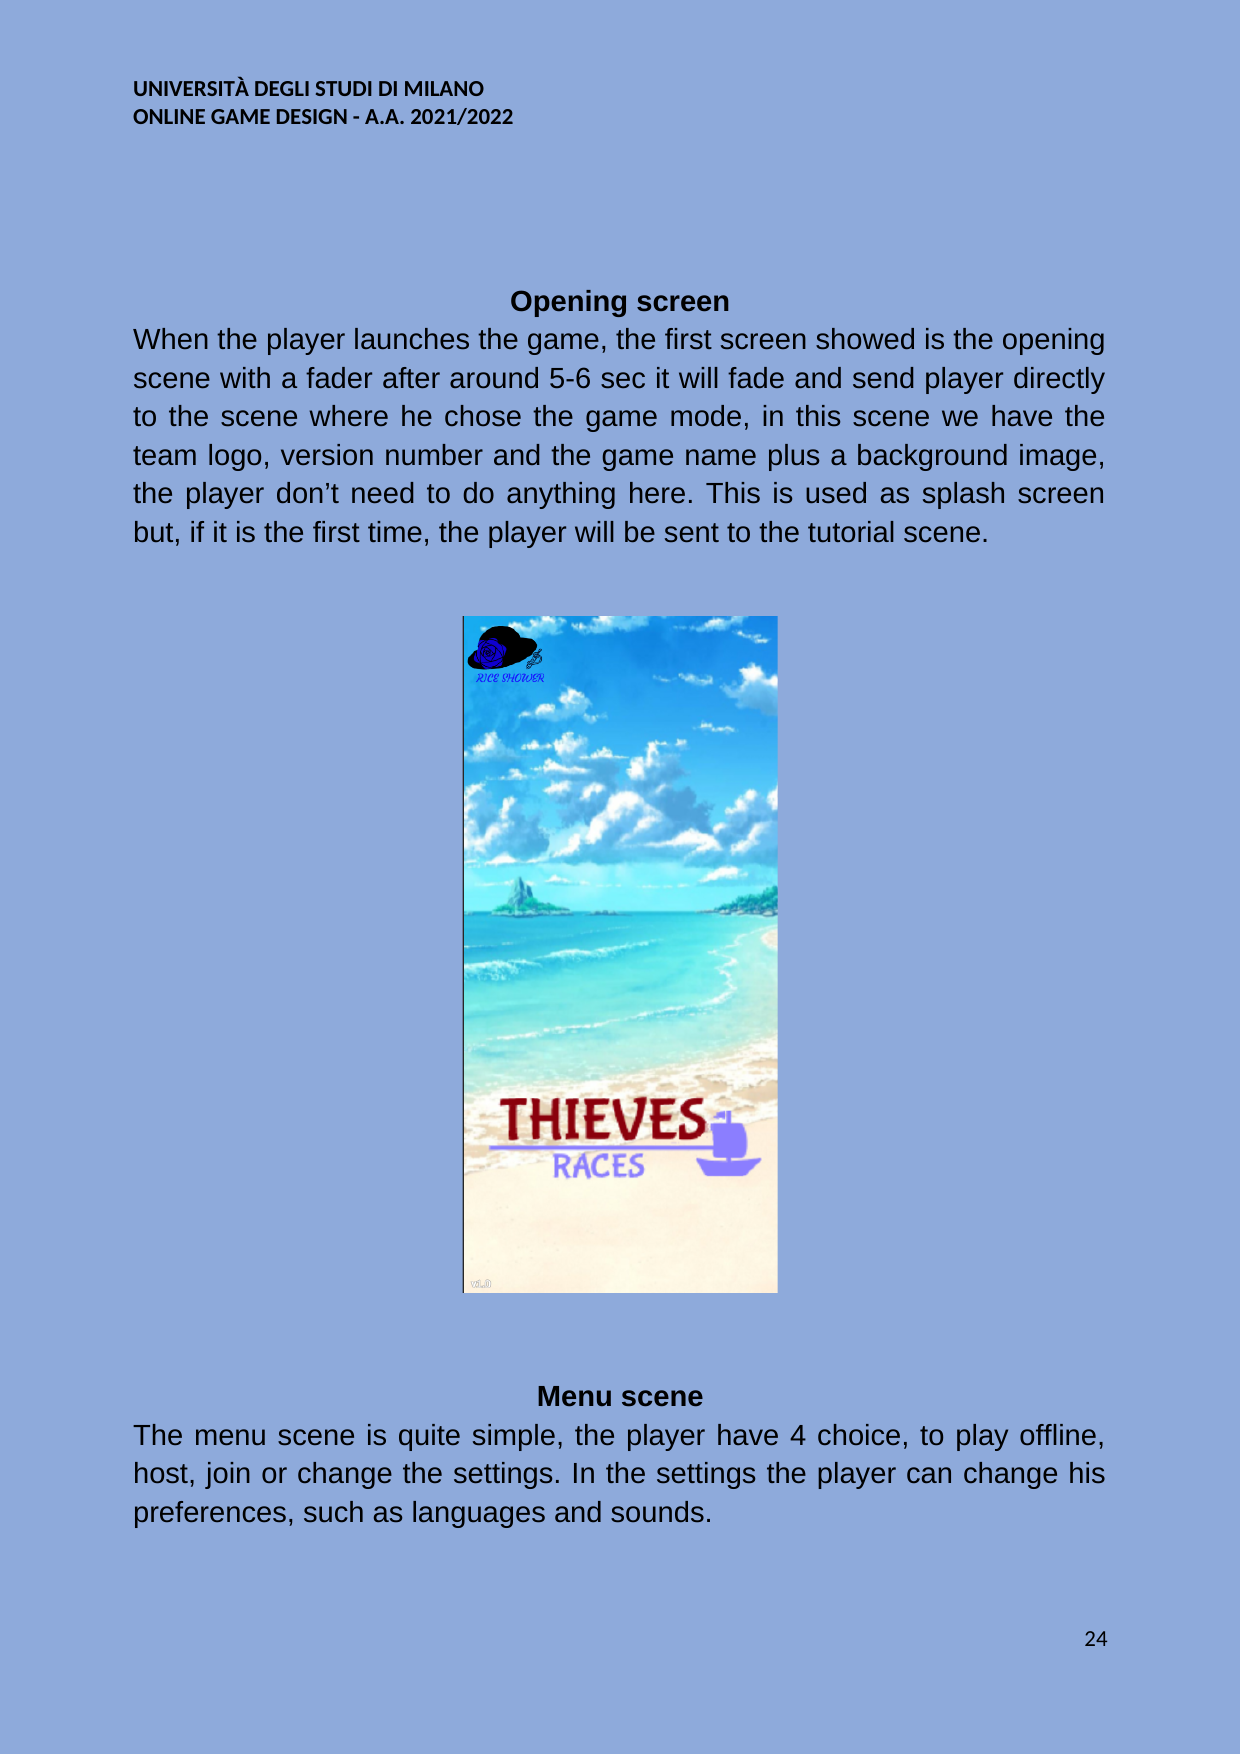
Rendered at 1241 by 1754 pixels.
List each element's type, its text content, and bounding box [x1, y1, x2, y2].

text Menu scene [133, 1379, 1107, 1413]
picture [462, 616, 778, 1293]
text Opening screen [133, 284, 1107, 317]
text When the player launches the game, the first screen showed is the opening scene with a fader after around 5-6 sec it will fade and send player directly to the scene where he chose the game mode, in this scene we have the team logo, version number and the game name plus a background image, the player don’t need to do anything here. This is used as splash screen but, if it is the first time, the player will be sent to the tutorial scene. [133, 322, 1107, 549]
text The menu scene is quite simple, the player have 4 choice, to play offline, host, join or change the settings. In the settings the player can change his preferences, such as languages and sounds. [133, 1418, 1107, 1528]
